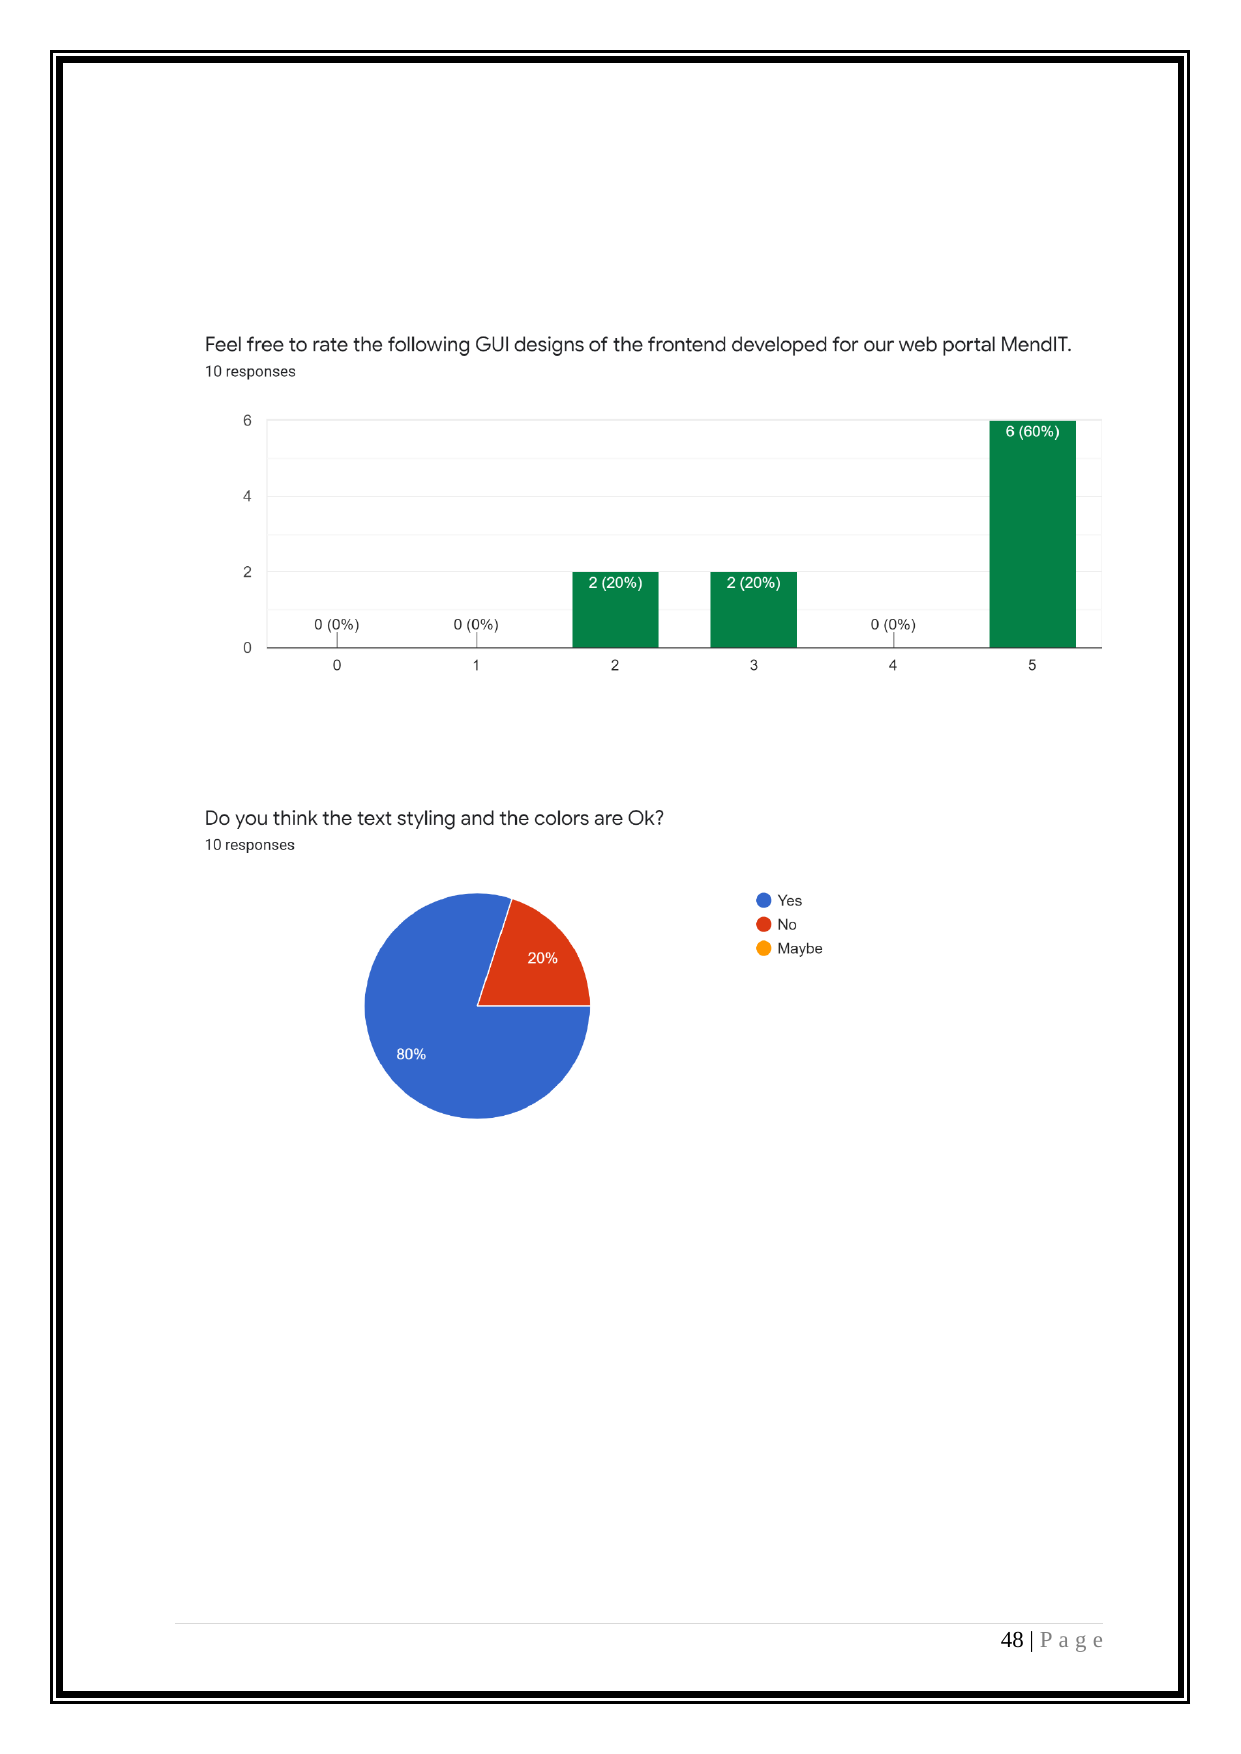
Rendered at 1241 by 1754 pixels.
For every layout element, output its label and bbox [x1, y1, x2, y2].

picture [175, 775, 1093, 1162]
picture [175, 300, 1102, 742]
